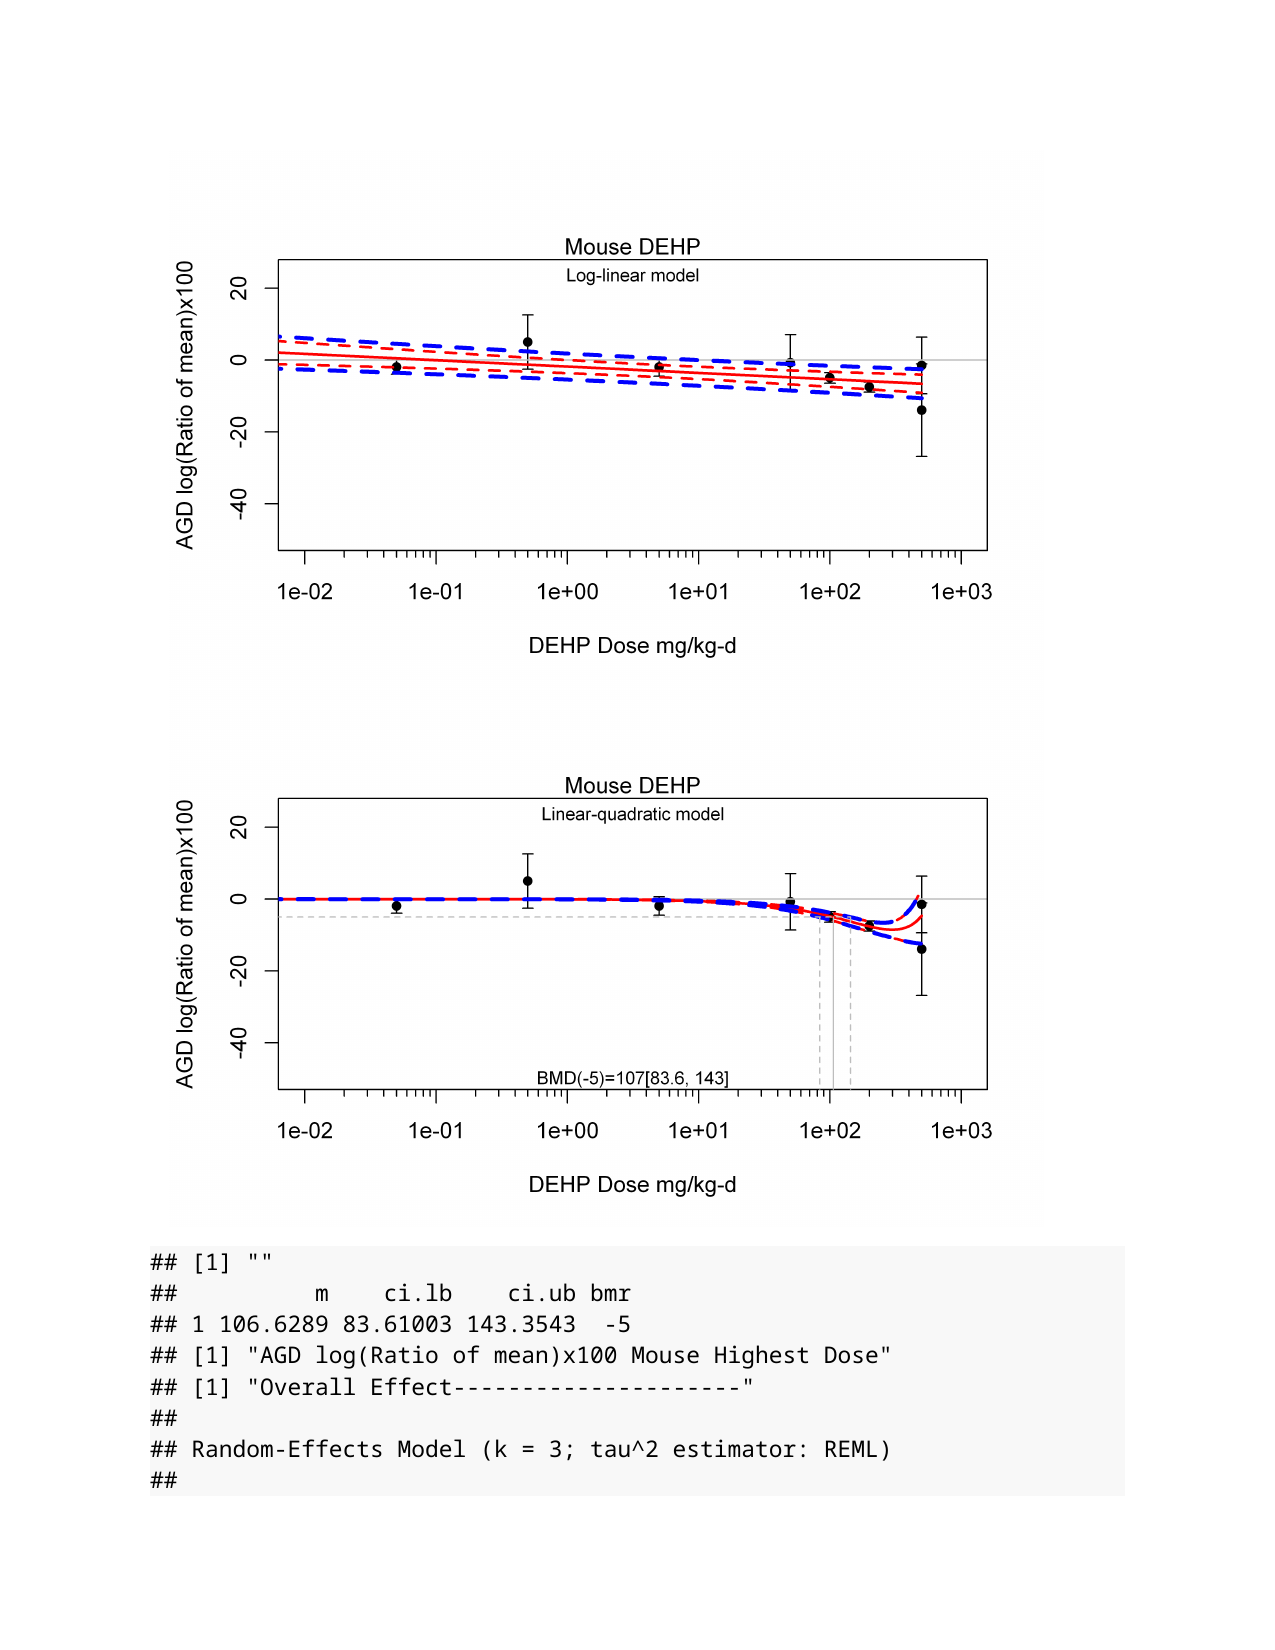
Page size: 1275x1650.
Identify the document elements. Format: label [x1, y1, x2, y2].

text [150, 1246, 1125, 1496]
picture [168, 150, 1044, 1227]
